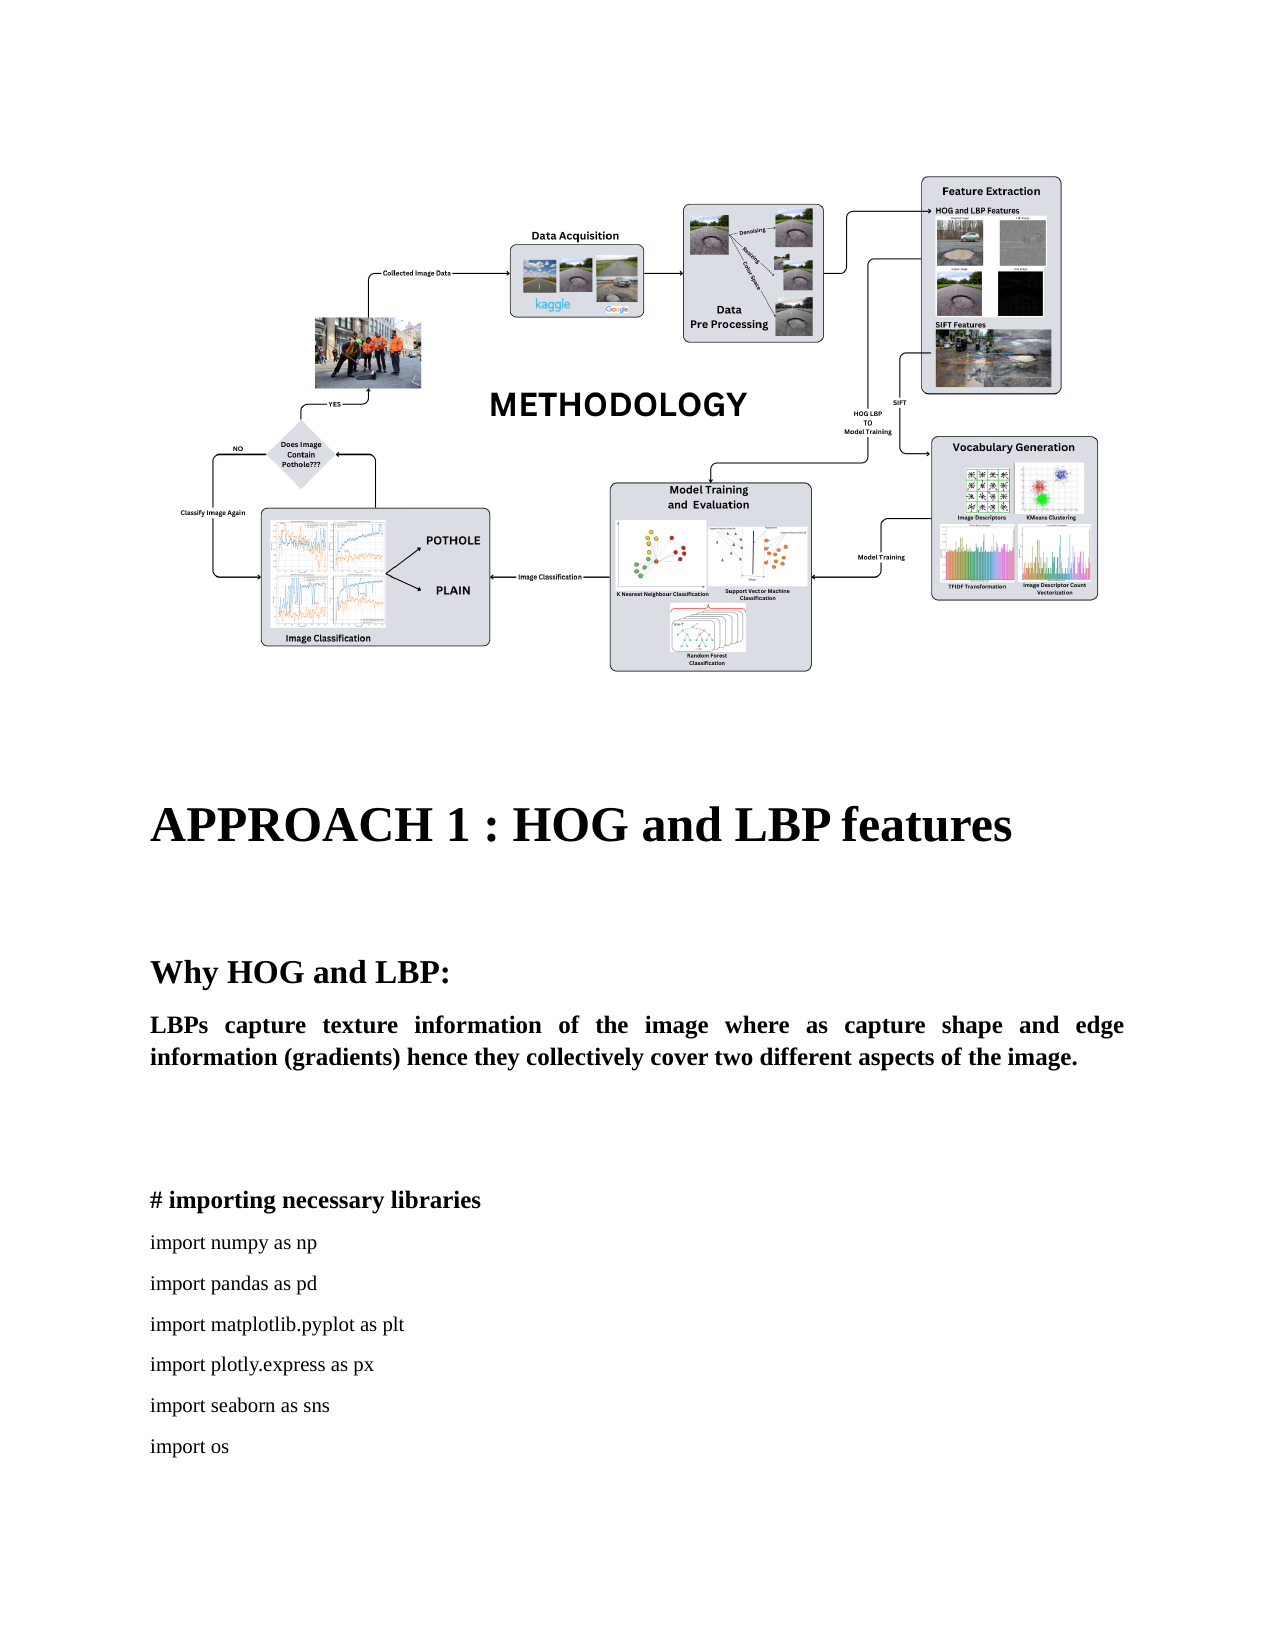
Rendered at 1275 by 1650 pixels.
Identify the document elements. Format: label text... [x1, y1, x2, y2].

text import numpy as np [150, 1230, 1125, 1254]
text LBPs capture texture information of the image where as capture shape and edge information (gradients) hence they collectively cover two different aspects of the image. [150, 1011, 1125, 1070]
text import matplotlib.pyplot as plt [150, 1312, 1125, 1336]
text APPROACH 1 : HOG and LBP features [150, 795, 1125, 853]
text import seaborn as sns [150, 1393, 1125, 1417]
text import os [150, 1434, 1125, 1458]
text # importing necessary libraries [150, 1185, 1125, 1213]
picture [150, 150, 1125, 698]
text Why HOG and LBP: [150, 953, 1125, 991]
text import plotly.express as px [150, 1352, 1125, 1376]
text import pandas as pd [150, 1271, 1125, 1295]
